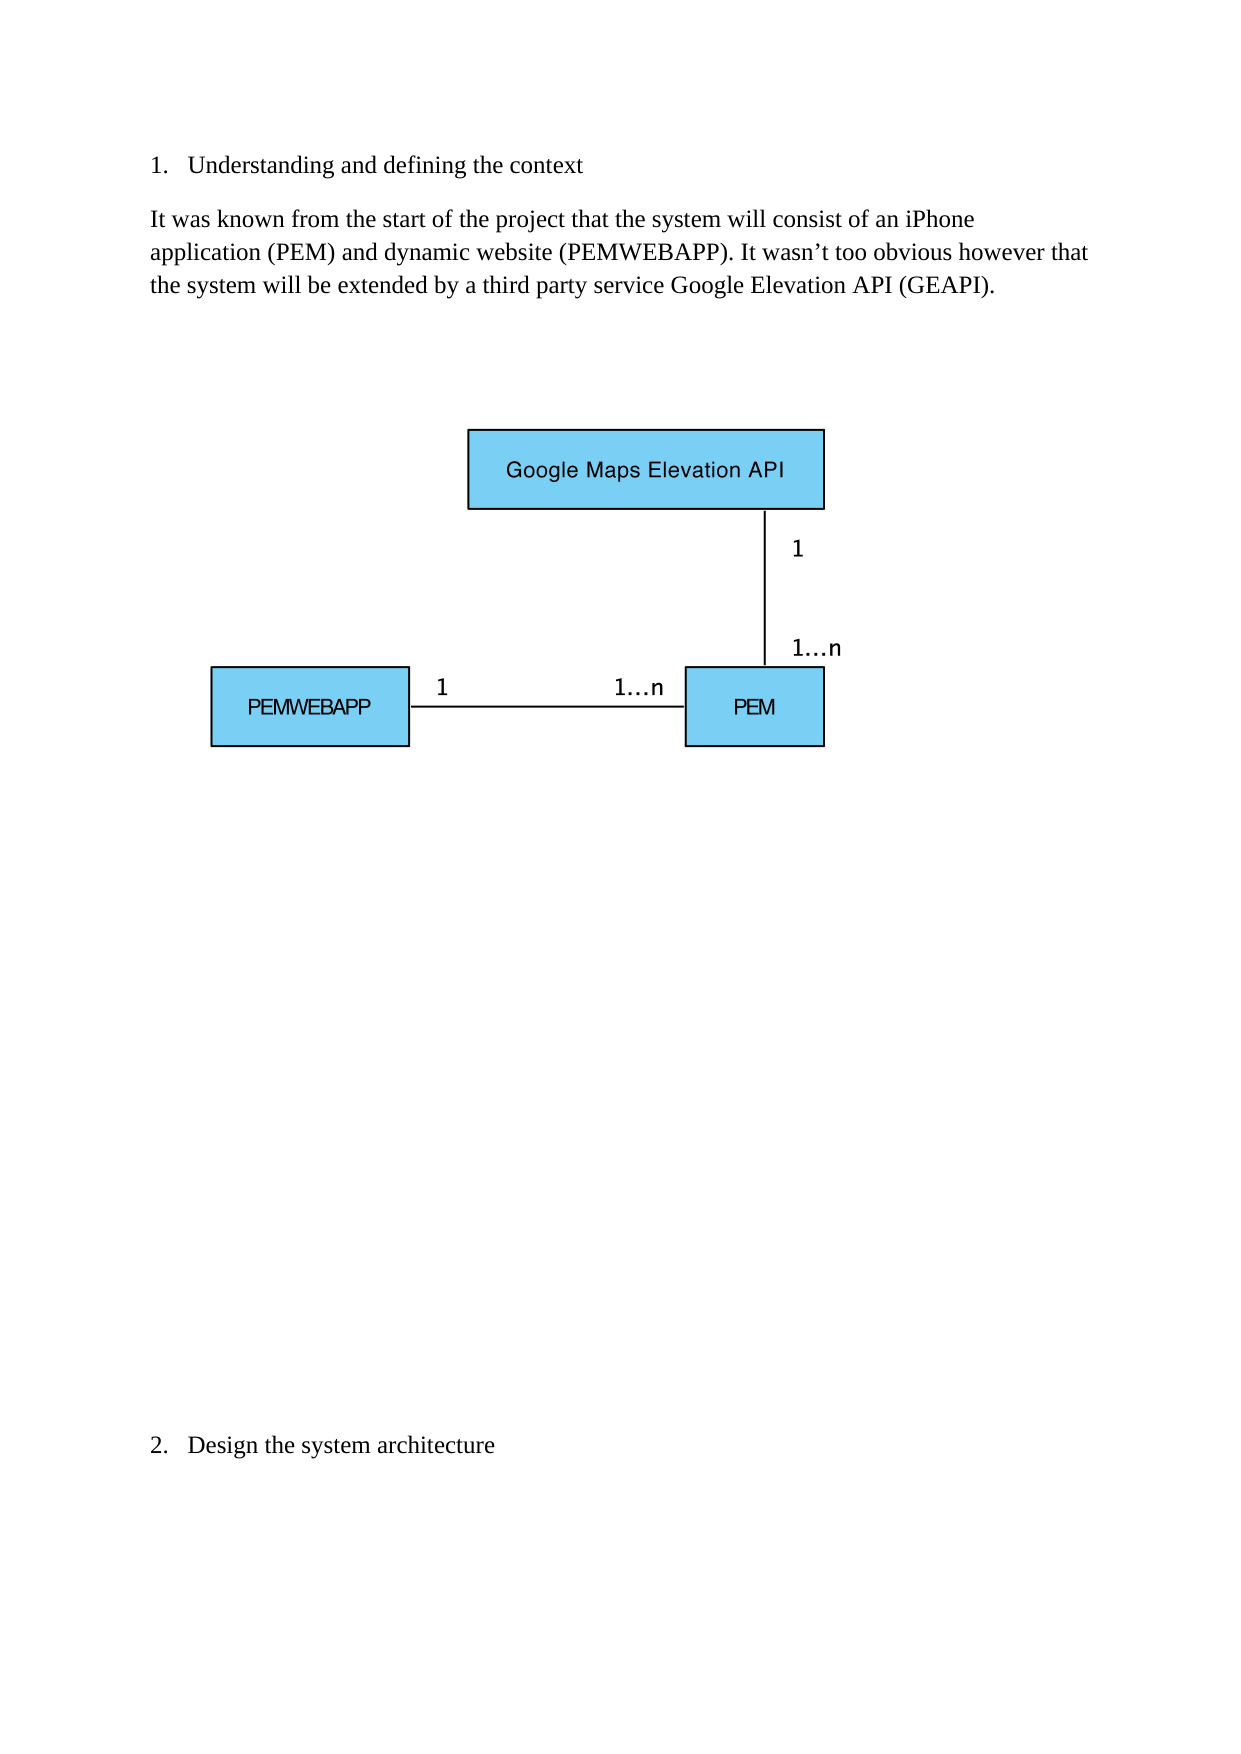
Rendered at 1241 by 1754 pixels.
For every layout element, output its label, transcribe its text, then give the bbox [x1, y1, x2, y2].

picture [150, 377, 911, 813]
text It was known from the start of the project that the system will consist of an iPhone application (PEM) and dynamic website (PEMWEBAPP). It wasn’t too obvious however that the system will be extended by a third party service Google Elevation API (GEAPI). [150, 204, 1090, 299]
list Understanding and defining the context [150, 150, 1090, 179]
list Design the system architecture [150, 1430, 1090, 1459]
